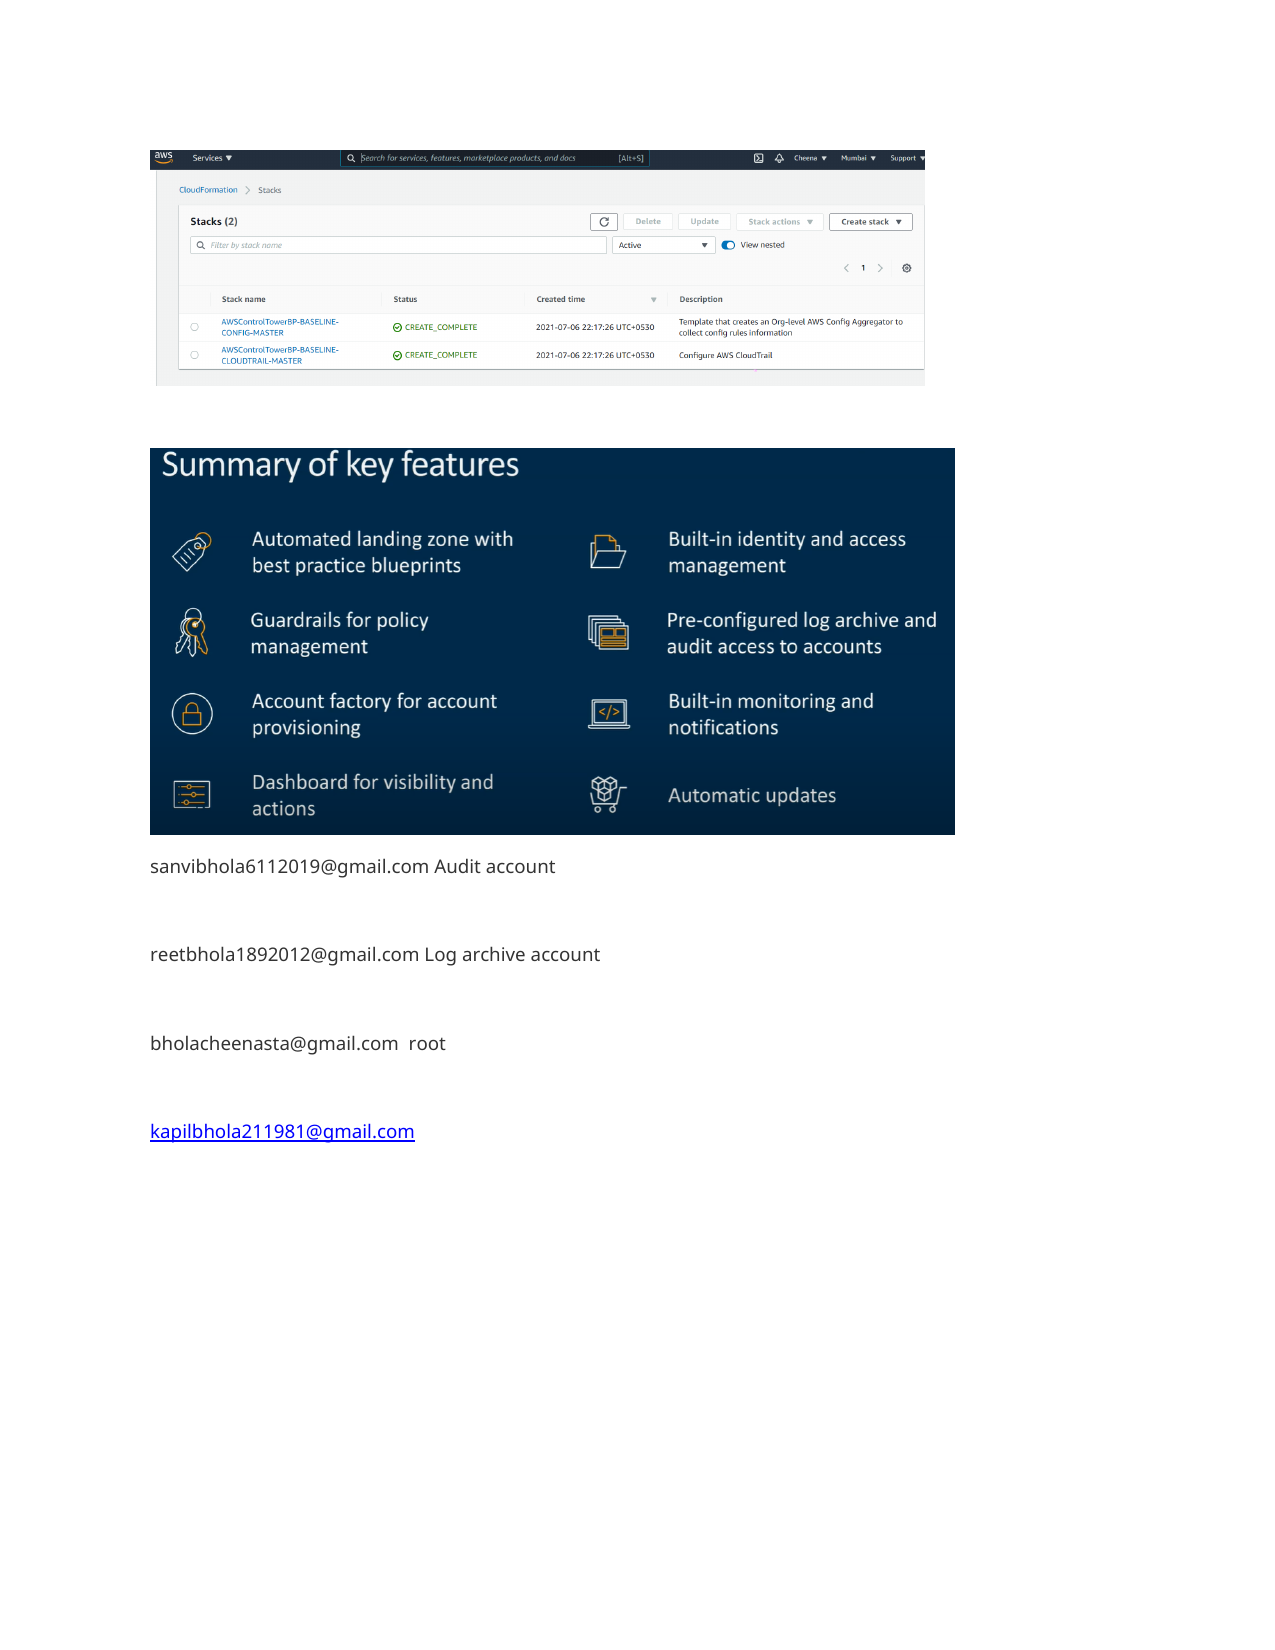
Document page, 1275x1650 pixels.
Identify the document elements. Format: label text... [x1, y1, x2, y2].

text reetbhola1892012@gmail.com Log archive account [150, 941, 1125, 967]
picture [150, 448, 955, 835]
text kapilbhola211981@gmail.com [150, 1118, 1125, 1144]
text sanvibhola6112019@gmail.com Audit account [150, 853, 1125, 878]
picture [150, 150, 925, 386]
text bholacheenasta@gmail.com root [150, 1030, 1125, 1056]
